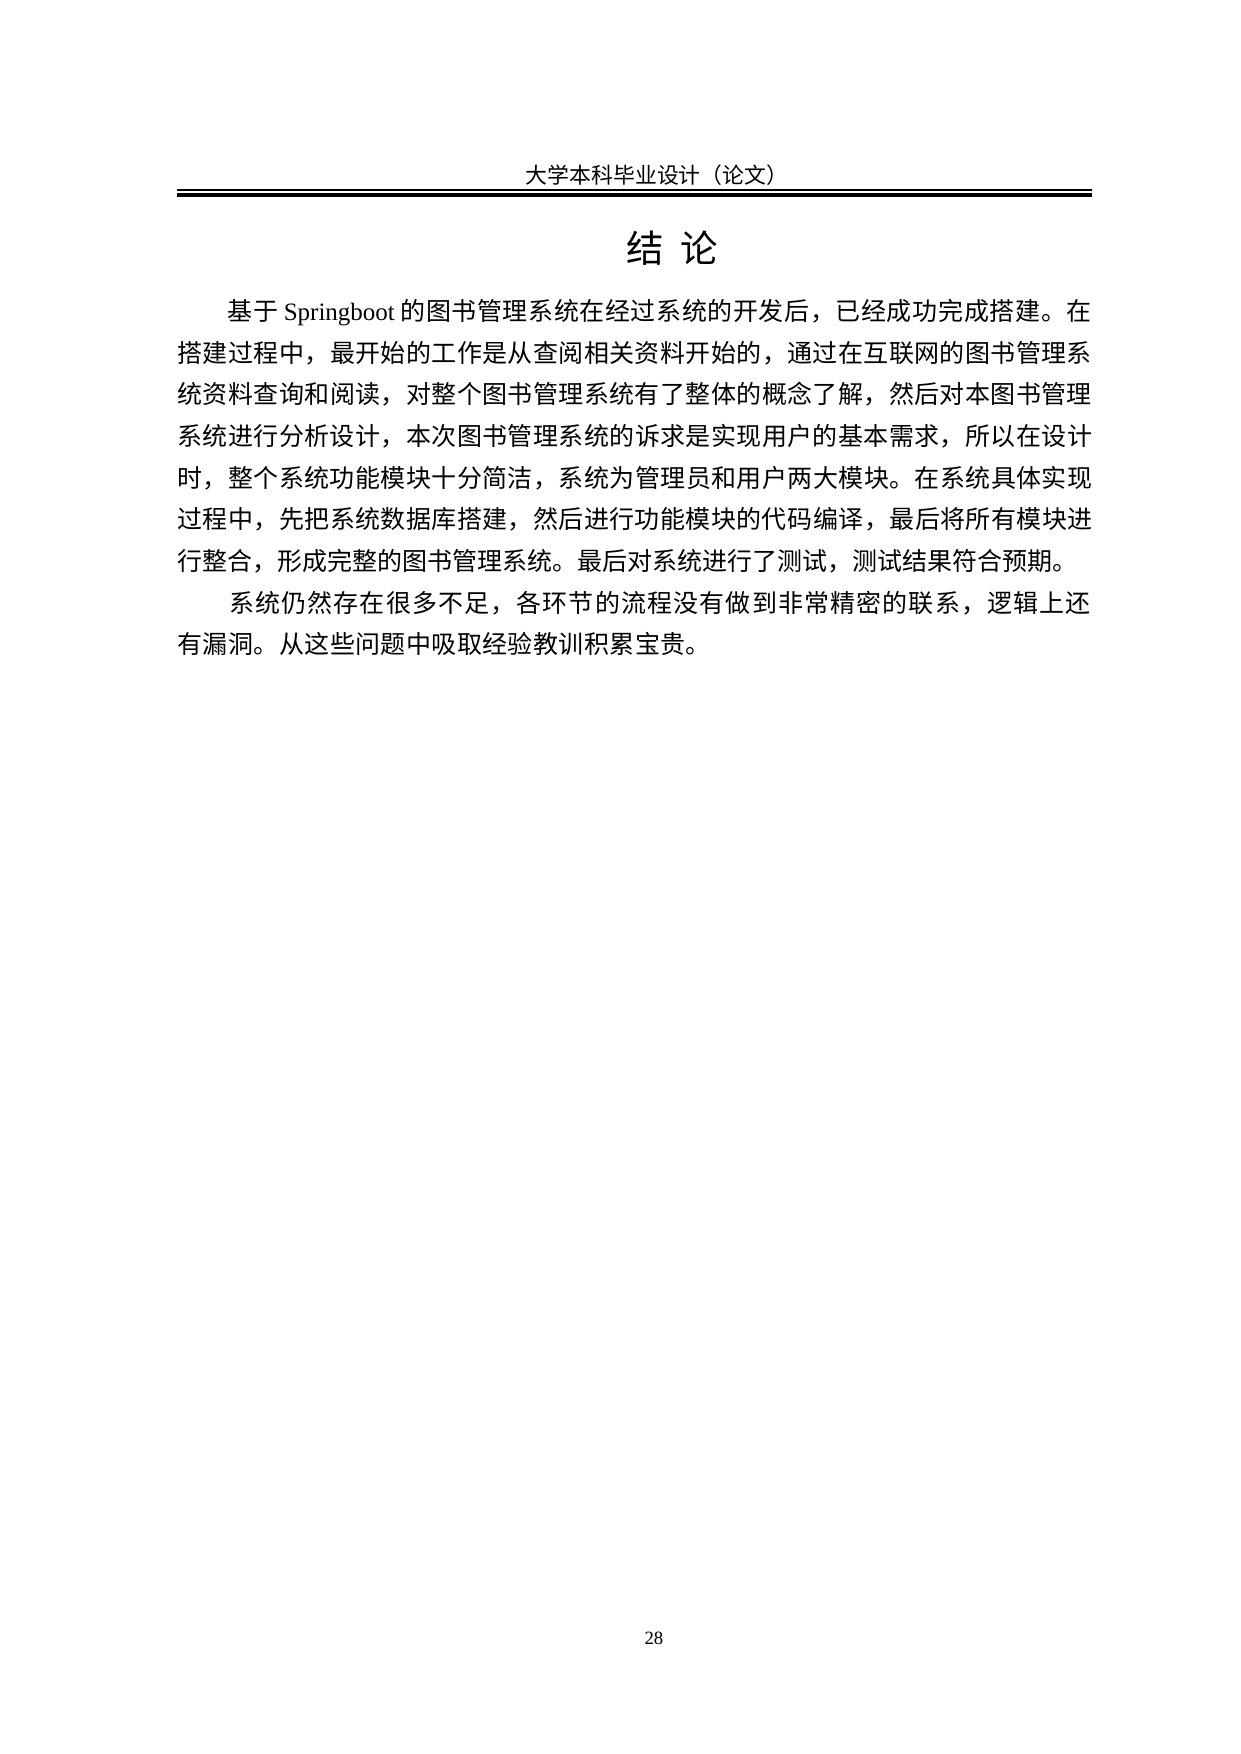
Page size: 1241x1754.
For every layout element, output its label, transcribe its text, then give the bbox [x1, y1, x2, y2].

text 结 论 [177, 219, 1092, 273]
text 系统仍然存在很多不足，各环节的流程没有做到非常精密的联系，逻辑上还有漏洞。从这些问题中吸取经验教训积累宝贵。 [177, 578, 1092, 661]
text 基于Springboot的图书管理系统在经过系统的开发后，已经成功完成搭建。在搭建过程中，最开始的工作是从查阅相关资料开始的，通过在互联网的图书管理系统资料查询和阅读，对整个图书管理系统有了整体的概念了解，然后对本图书管理系统进行分析设计，本次图书管理系统的诉求是实现用户的基本需求，所以在设计时，整个系统功能模块十分简洁，系统为管理员和用户两大模块。在系统具体实现过程中，先把系统数据库搭建，然后进行功能模块的代码编译，最后将所有模块进行整合，形成完整的图书管理系统。最后对系统进行了测试，测试结果符合预期。 [177, 286, 1092, 578]
